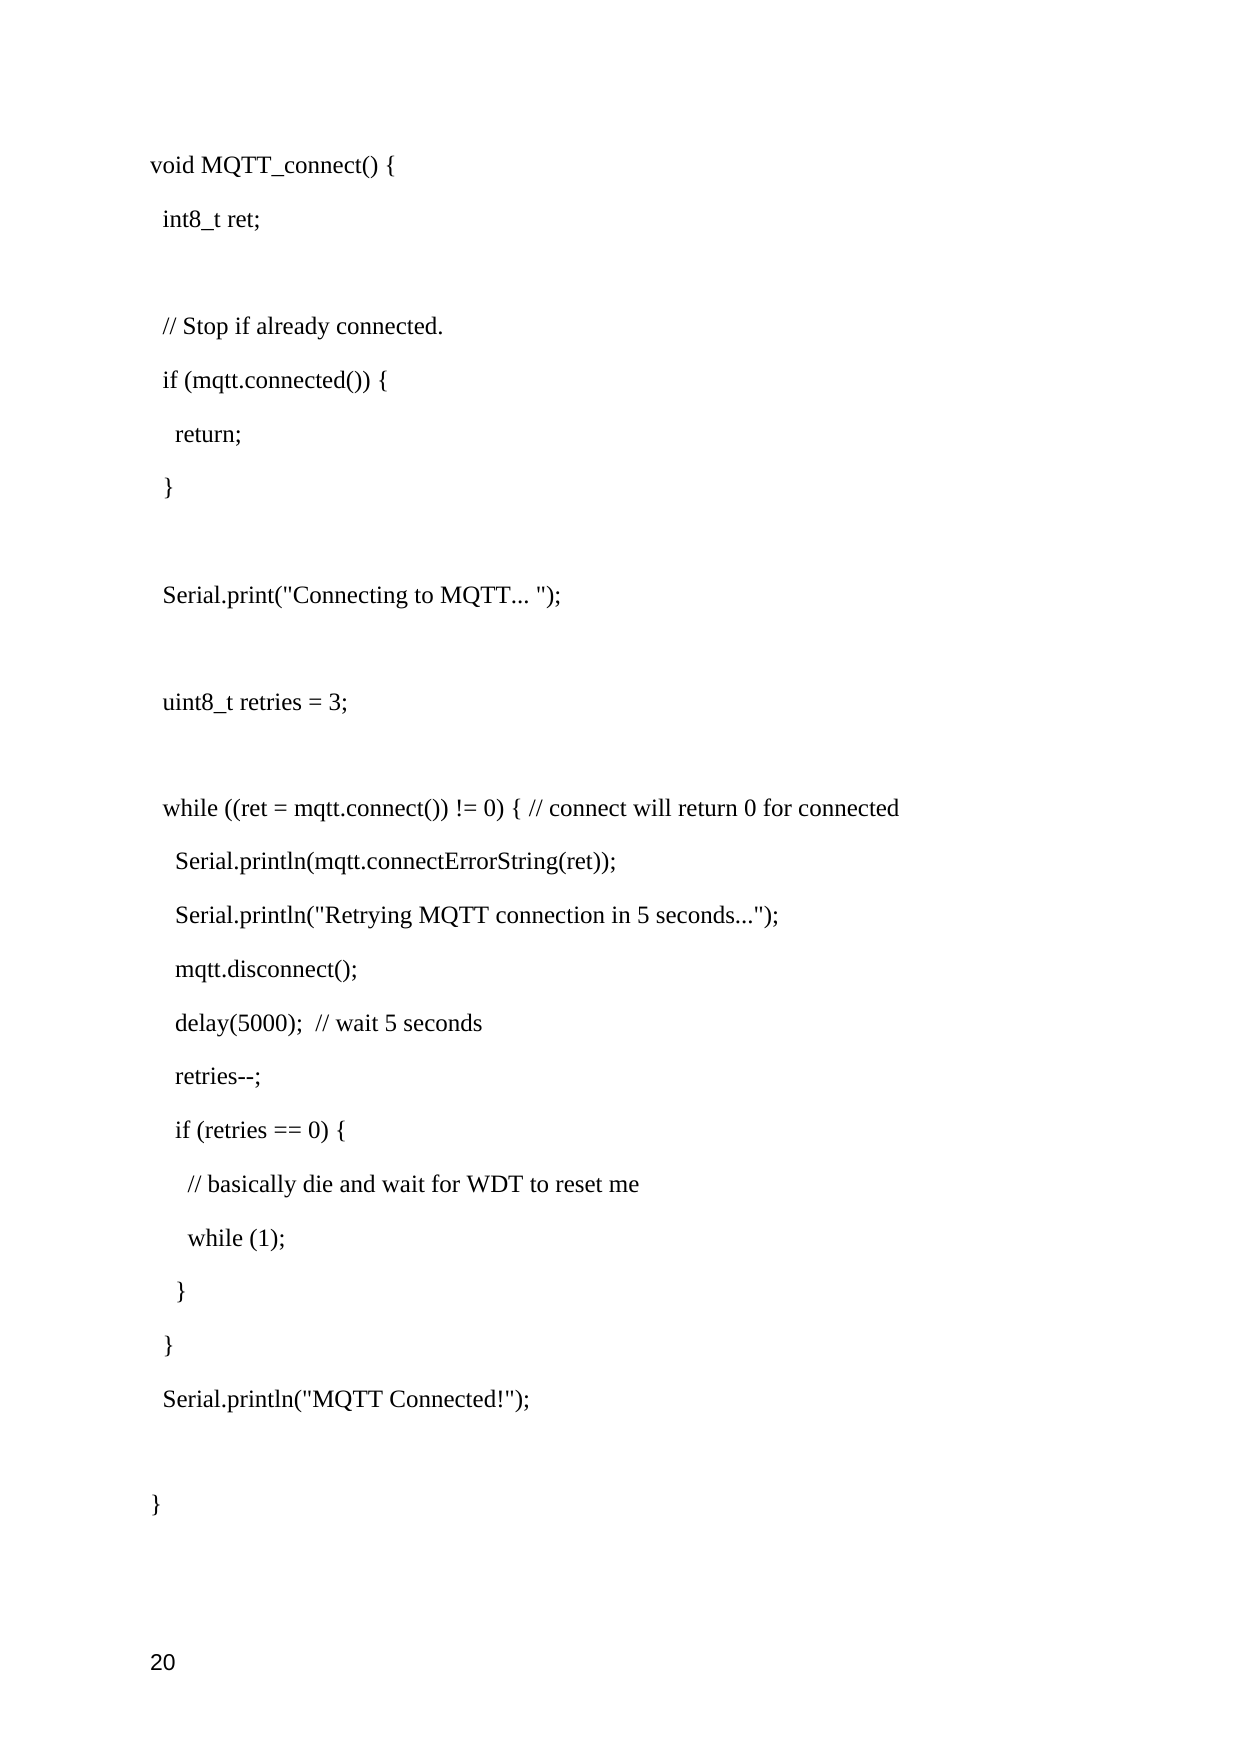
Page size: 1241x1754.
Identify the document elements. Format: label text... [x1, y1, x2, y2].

text while ((ret = mqtt.connect()) != 0) { // connect will return 0 for connected [150, 793, 1090, 821]
text // Stop if already connected. [150, 311, 1090, 340]
text Serial.println("Retrying MQTT connection in 5 seconds..."); [150, 900, 1090, 929]
text uint8_t retries = 3; [150, 687, 1090, 716]
text return; [150, 419, 1090, 447]
text Serial.println(mqtt.connectErrorString(ret)); [150, 846, 1090, 875]
text mqtt.disconnect(); [150, 954, 1090, 983]
text } [150, 1276, 1090, 1305]
text void MQTT_connect() { [150, 150, 1090, 179]
text retries--; [150, 1061, 1090, 1090]
text Serial.println("MQTT Connected!"); [150, 1384, 1090, 1413]
text } [150, 1330, 1090, 1359]
text if (retries == 0) { [150, 1115, 1090, 1144]
text int8_t ret; [150, 204, 1090, 232]
text } [150, 1489, 1090, 1518]
text Serial.print("Connecting to MQTT... "); [150, 580, 1090, 609]
text if (mqtt.connected()) { [150, 365, 1090, 394]
text } [150, 472, 1090, 501]
text // basically die and wait for WDT to reset me [150, 1169, 1090, 1198]
text delay(5000); // wait 5 seconds [150, 1008, 1090, 1036]
text while (1); [150, 1223, 1090, 1251]
